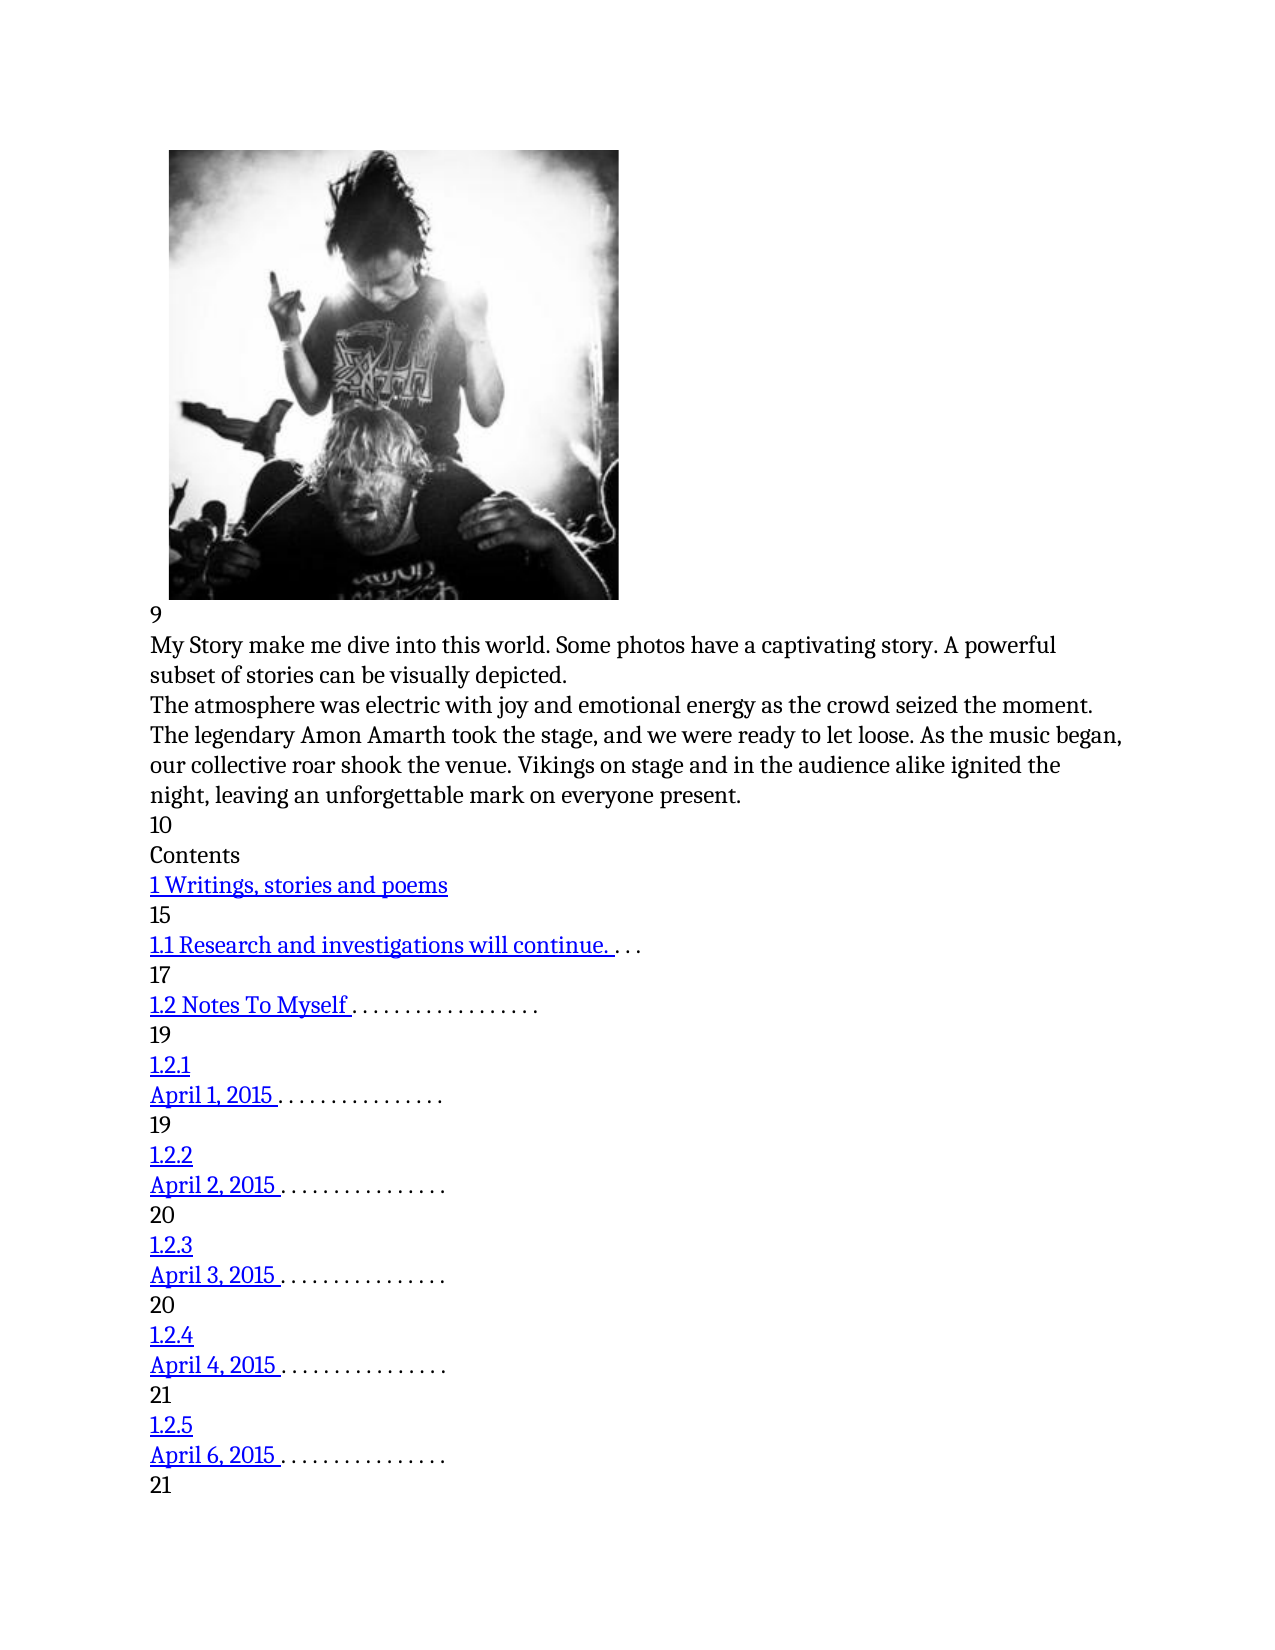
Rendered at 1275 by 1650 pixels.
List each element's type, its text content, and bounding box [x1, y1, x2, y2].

text 1.2.5 [150, 1410, 1125, 1440]
text April 6, 2015 . . . . . . . . . . . . . . . . [150, 1440, 1125, 1470]
text 15 [150, 900, 1125, 930]
text 1.2.4 [150, 1320, 1125, 1350]
text April 4, 2015 . . . . . . . . . . . . . . . . [150, 1350, 1125, 1380]
text 1.2.1 [150, 1050, 1125, 1080]
text 19 [150, 1020, 1125, 1050]
text 1.2.2 [150, 1140, 1125, 1170]
text 21 [150, 1470, 1125, 1500]
text 21 [150, 1380, 1125, 1410]
text 9 [150, 600, 1125, 630]
text 10 [150, 810, 1125, 840]
text 1.1 Research and investigations will continue. . . . [150, 930, 1125, 960]
text Contents [150, 840, 1125, 870]
text 1.2.3 [150, 1230, 1125, 1260]
text 1 Writings, stories and poems [150, 870, 1125, 900]
text 19 [150, 1110, 1125, 1140]
picture [168, 150, 619, 600]
text My Story make me dive into this world. Some photos have a captivating story. A powerful subset of stories can be visually depicted. [150, 630, 1125, 690]
text 17 [150, 960, 1125, 990]
text April 2, 2015 . . . . . . . . . . . . . . . . [150, 1170, 1125, 1200]
text April 3, 2015 . . . . . . . . . . . . . . . . [150, 1260, 1125, 1290]
text April 1, 2015 . . . . . . . . . . . . . . . . [150, 1080, 1125, 1110]
text 20 [150, 1290, 1125, 1320]
text 20 [150, 1200, 1125, 1230]
text The atmosphere was electric with joy and emotional energy as the crowd seized the moment. The legendary Amon Amarth took the stage, and we were ready to let loose. As the music began, our collective roar shook the venue. Vikings on stage and in the audience alike ignited the night, leaving an unforgettable mark on everyone present. [150, 690, 1125, 810]
text 1.2 Notes To Myself . . . . . . . . . . . . . . . . . . [150, 990, 1125, 1020]
